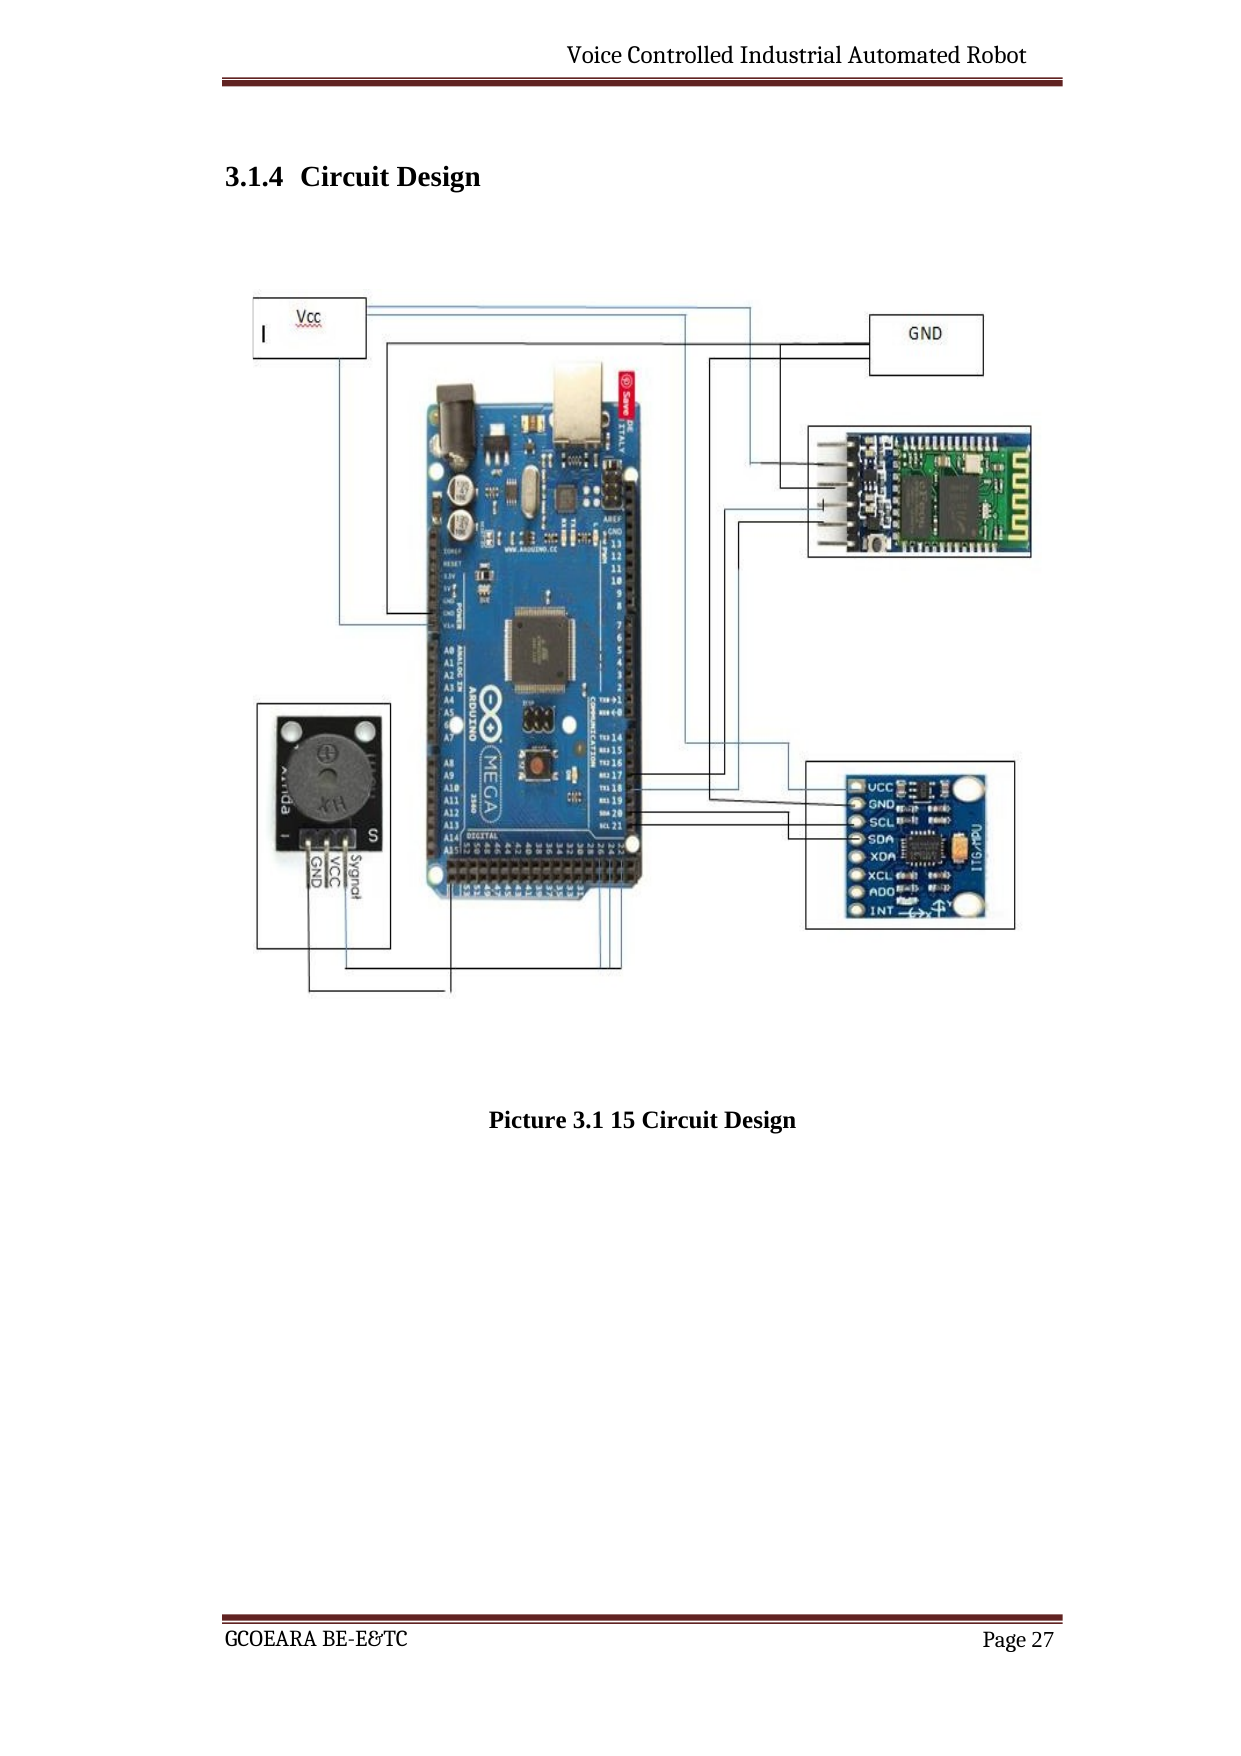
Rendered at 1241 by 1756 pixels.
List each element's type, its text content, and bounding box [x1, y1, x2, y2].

subtitle Circuit Design [225, 159, 1205, 193]
text Picture 3.1 15 Circuit Design [448, 1105, 837, 1134]
picture [252, 289, 1042, 999]
